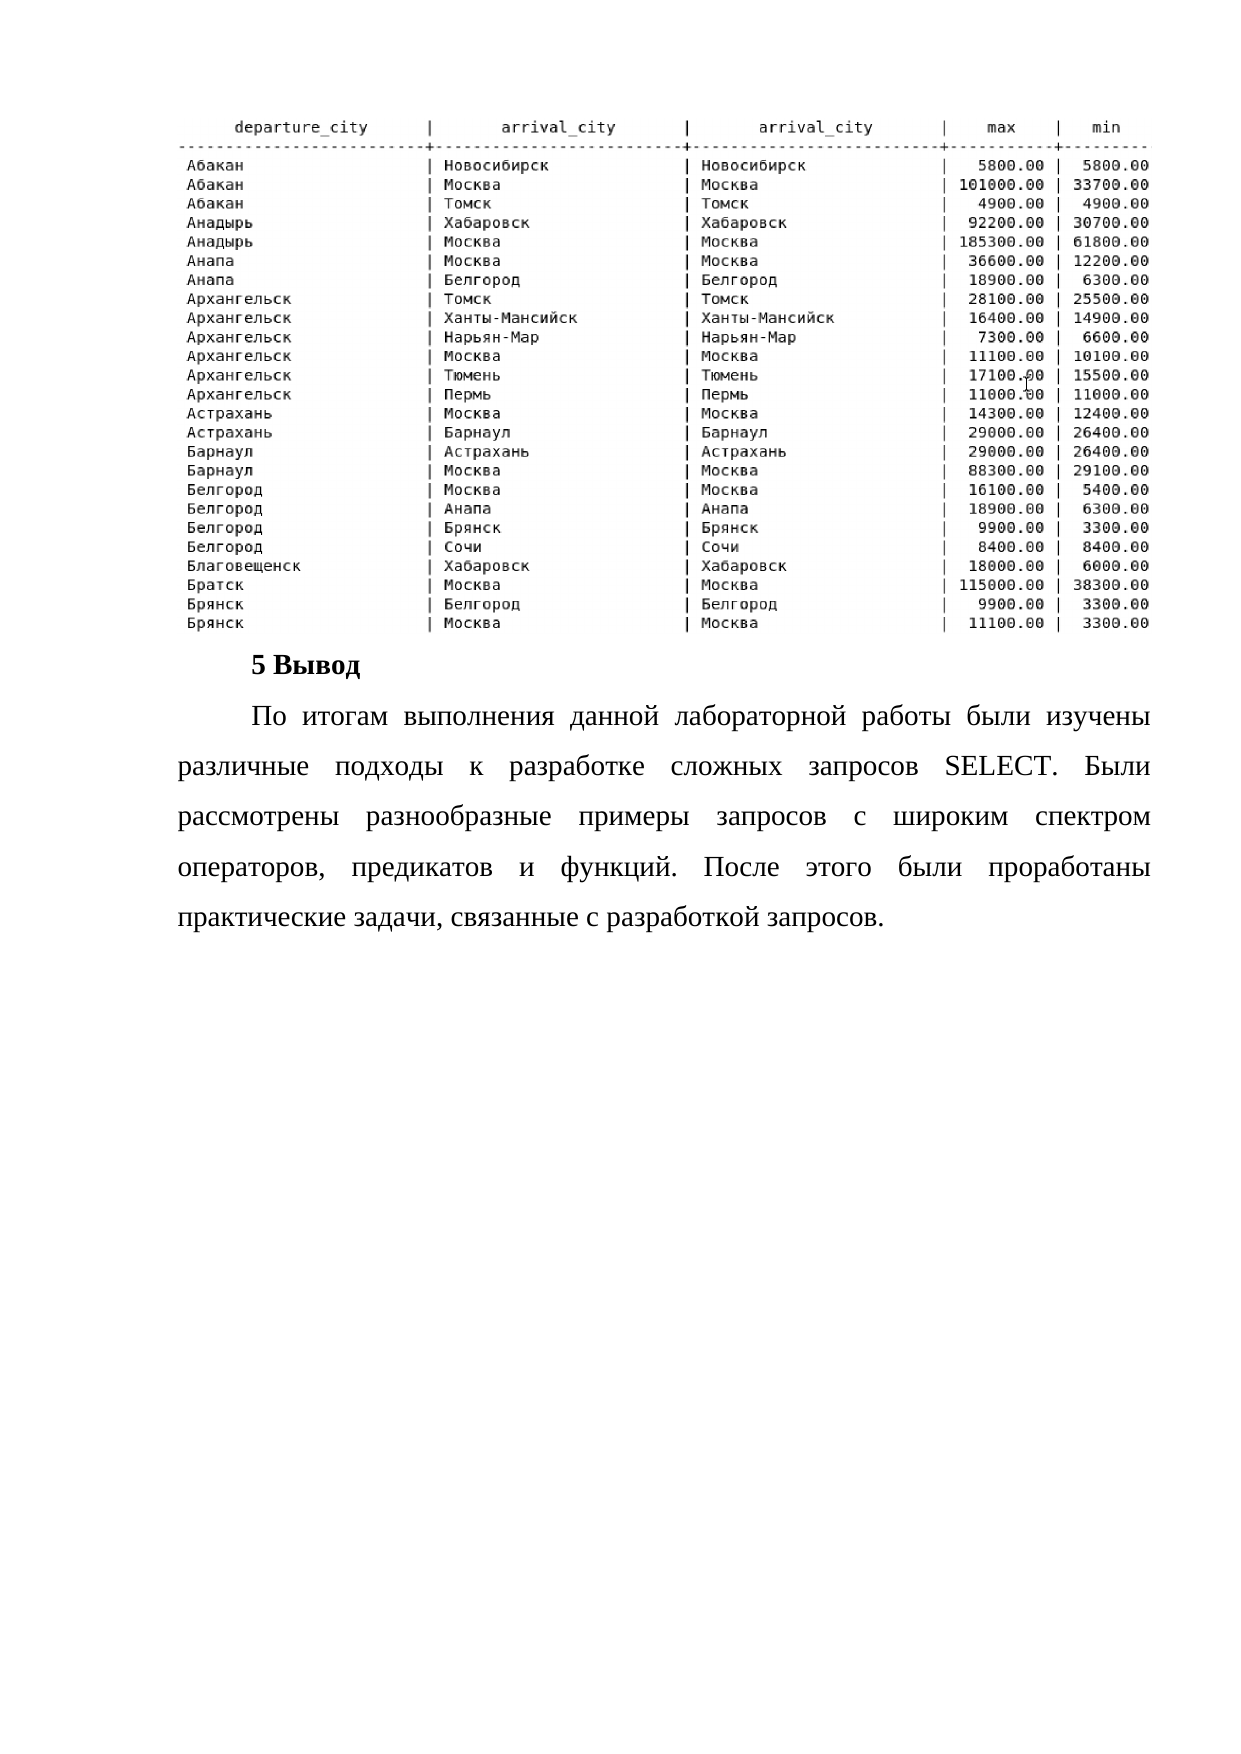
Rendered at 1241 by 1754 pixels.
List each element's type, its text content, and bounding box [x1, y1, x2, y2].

text 5 Вывод [177, 647, 1152, 681]
text По итогам выполнения данной лабораторной работы были изучены различные подходы к разработке сложных запросов SELECT. Были рассмотрены разнообразные примеры запросов с широким спектром операторов, предикатов и функций. После этого были проработаны практические задачи, связанные с разработкой запросов. [177, 698, 1152, 933]
picture [177, 118, 1152, 634]
